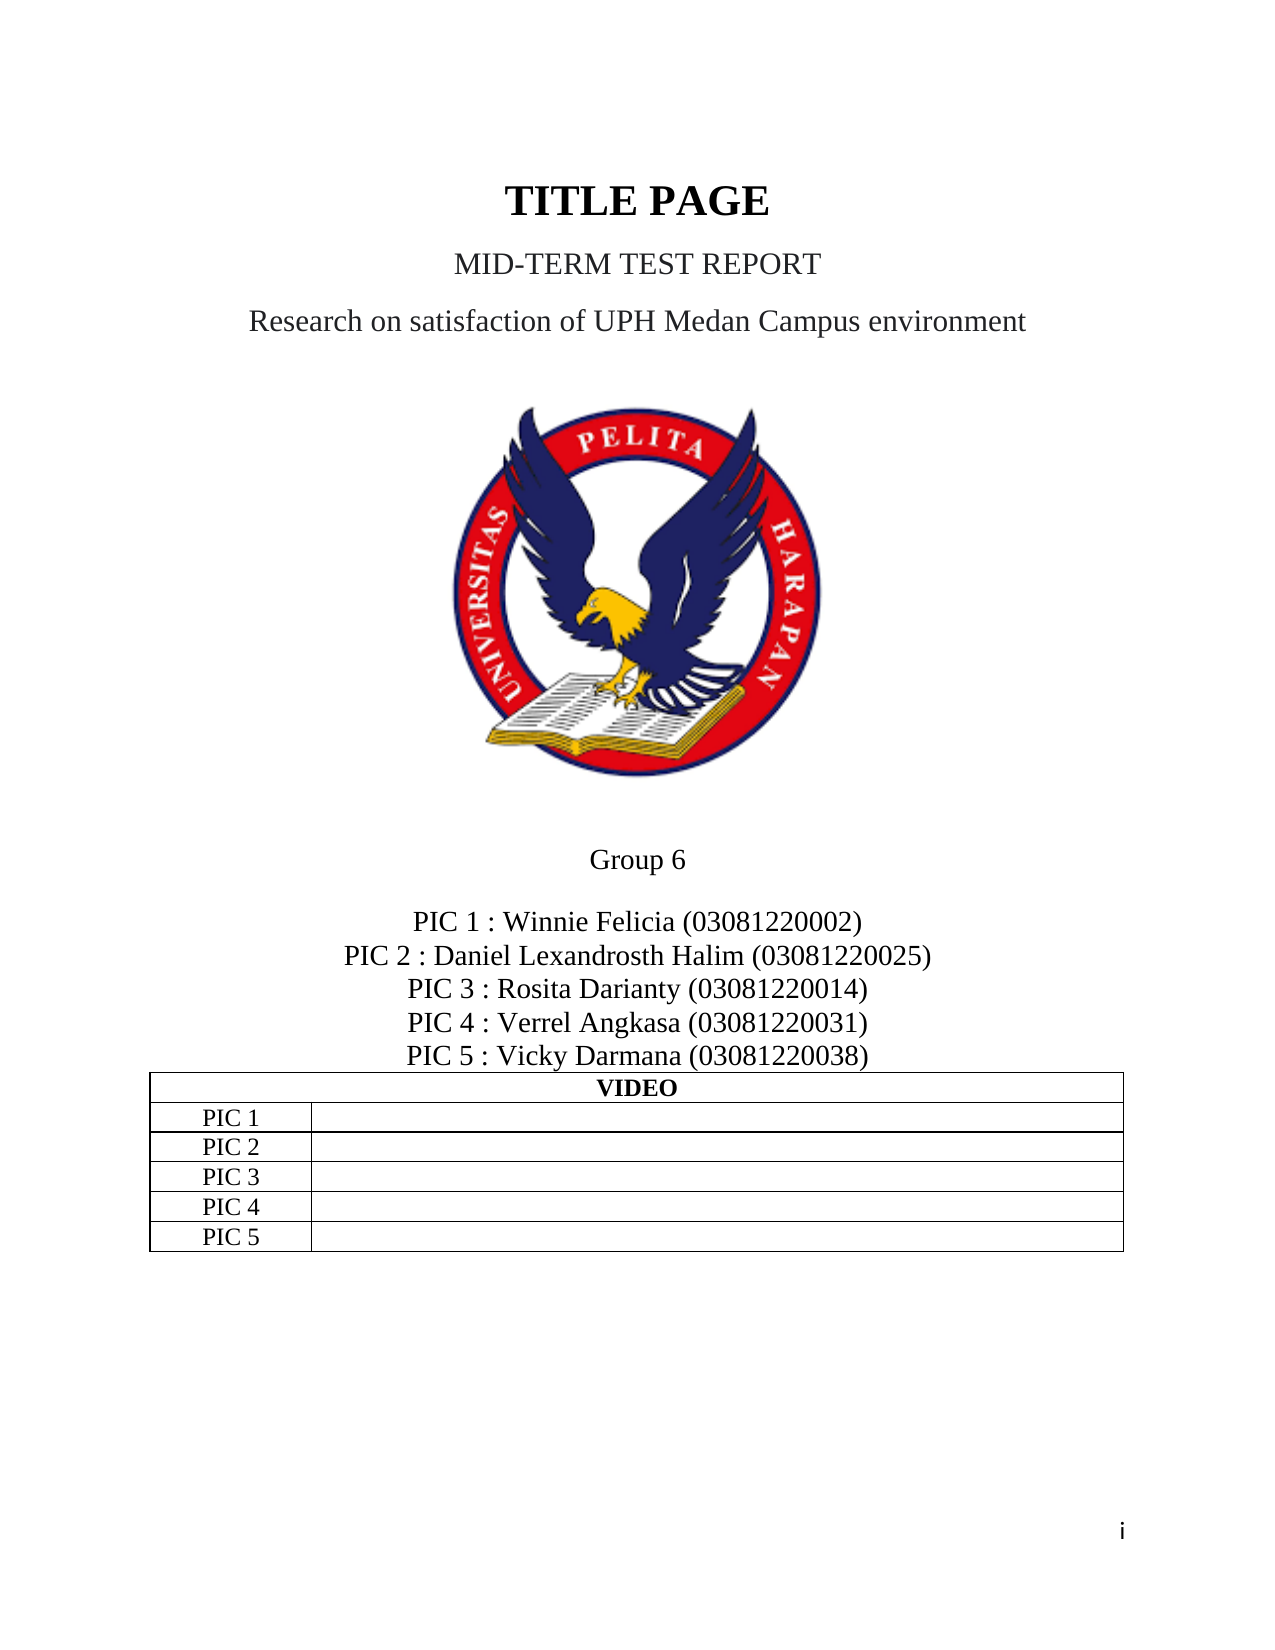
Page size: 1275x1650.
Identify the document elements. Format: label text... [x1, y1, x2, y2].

table_cell [312, 1103, 1123, 1131]
text PIC 2 : Daniel Lexandrosth Halim (03081220025) [150, 938, 1125, 971]
text Group 6 [150, 842, 1125, 875]
text Research on satisfaction of UPH Medan Campus environment [150, 282, 1125, 338]
text PIC 5 : Vicky Darmana (03081220038) [150, 1038, 1125, 1072]
table_header VIDEO [151, 1073, 1123, 1102]
table_cell PIC 1 [151, 1103, 311, 1131]
table_cell [312, 1133, 1123, 1161]
text PIC 1 : Winnie Felicia (03081220002) [150, 904, 1125, 938]
text MID-TERM TEST REPORT [150, 225, 1125, 282]
subtitle TITLE PAGE [150, 175, 1125, 225]
table_cell PIC 2 [151, 1133, 311, 1161]
picture [415, 368, 860, 814]
text PIC 4 : Verrel Angkasa (03081220031) [150, 1005, 1125, 1038]
table_cell PIC 5 [151, 1222, 311, 1251]
text PIC 3 : Rosita Darianty (03081220014) [150, 971, 1125, 1005]
table_cell [312, 1192, 1123, 1221]
table_cell PIC 4 [151, 1192, 311, 1221]
table_cell PIC 3 [151, 1162, 311, 1191]
table_cell [312, 1222, 1123, 1251]
table_cell [312, 1162, 1123, 1191]
